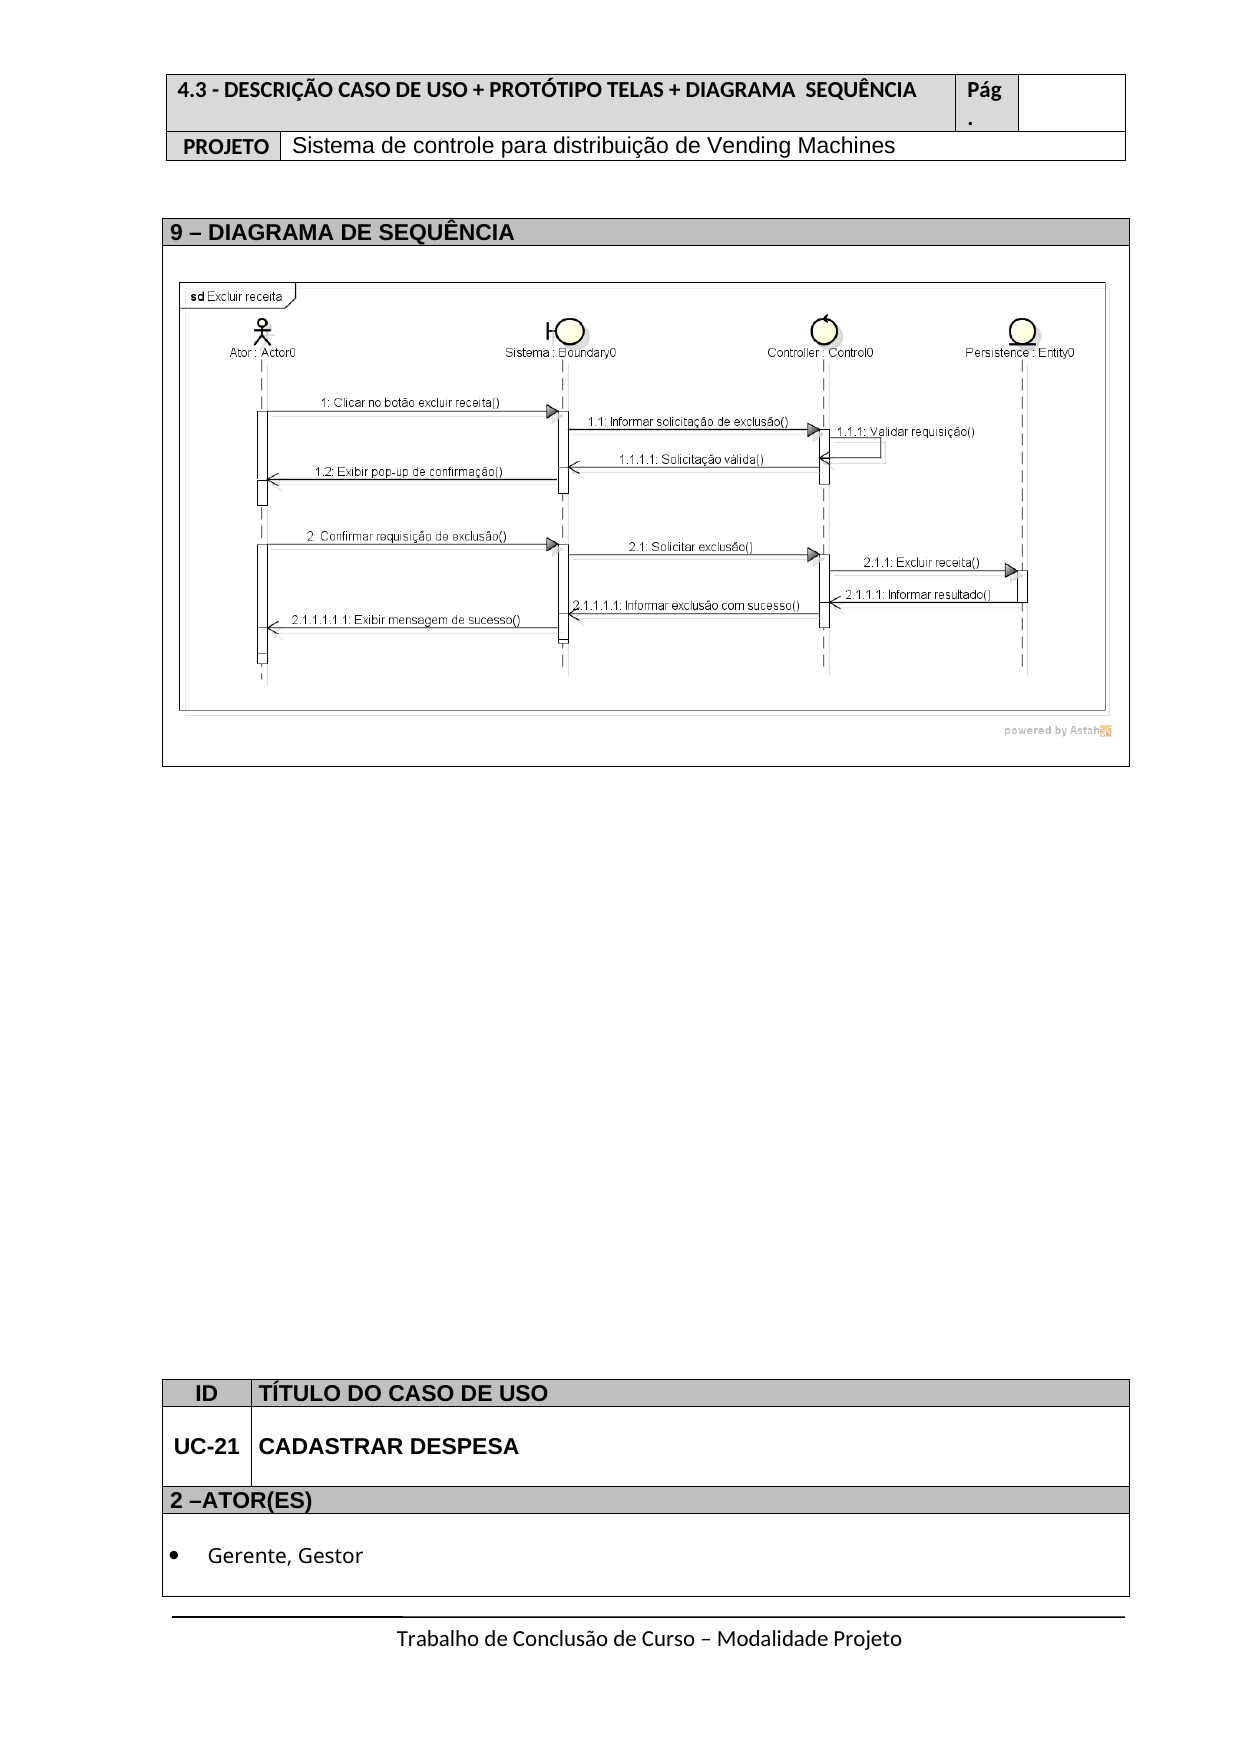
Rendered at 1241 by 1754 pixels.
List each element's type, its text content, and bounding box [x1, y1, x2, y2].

picture [169, 272, 1115, 740]
table_cell UC-21 [163, 1407, 251, 1486]
table_cell 2 –ATOR(ES) [163, 1487, 1129, 1513]
table_header ID [163, 1380, 251, 1406]
table_header TÍTULO DO CASO DE USO [252, 1380, 1129, 1406]
table_cell CADASTRAR DESPESA [252, 1407, 1129, 1486]
table_cell Gerente, Gestor [163, 1514, 1129, 1596]
table_header 9 – DIAGRAMA DE SEQUÊNCIA [163, 219, 1129, 245]
table_cell [163, 246, 1129, 766]
